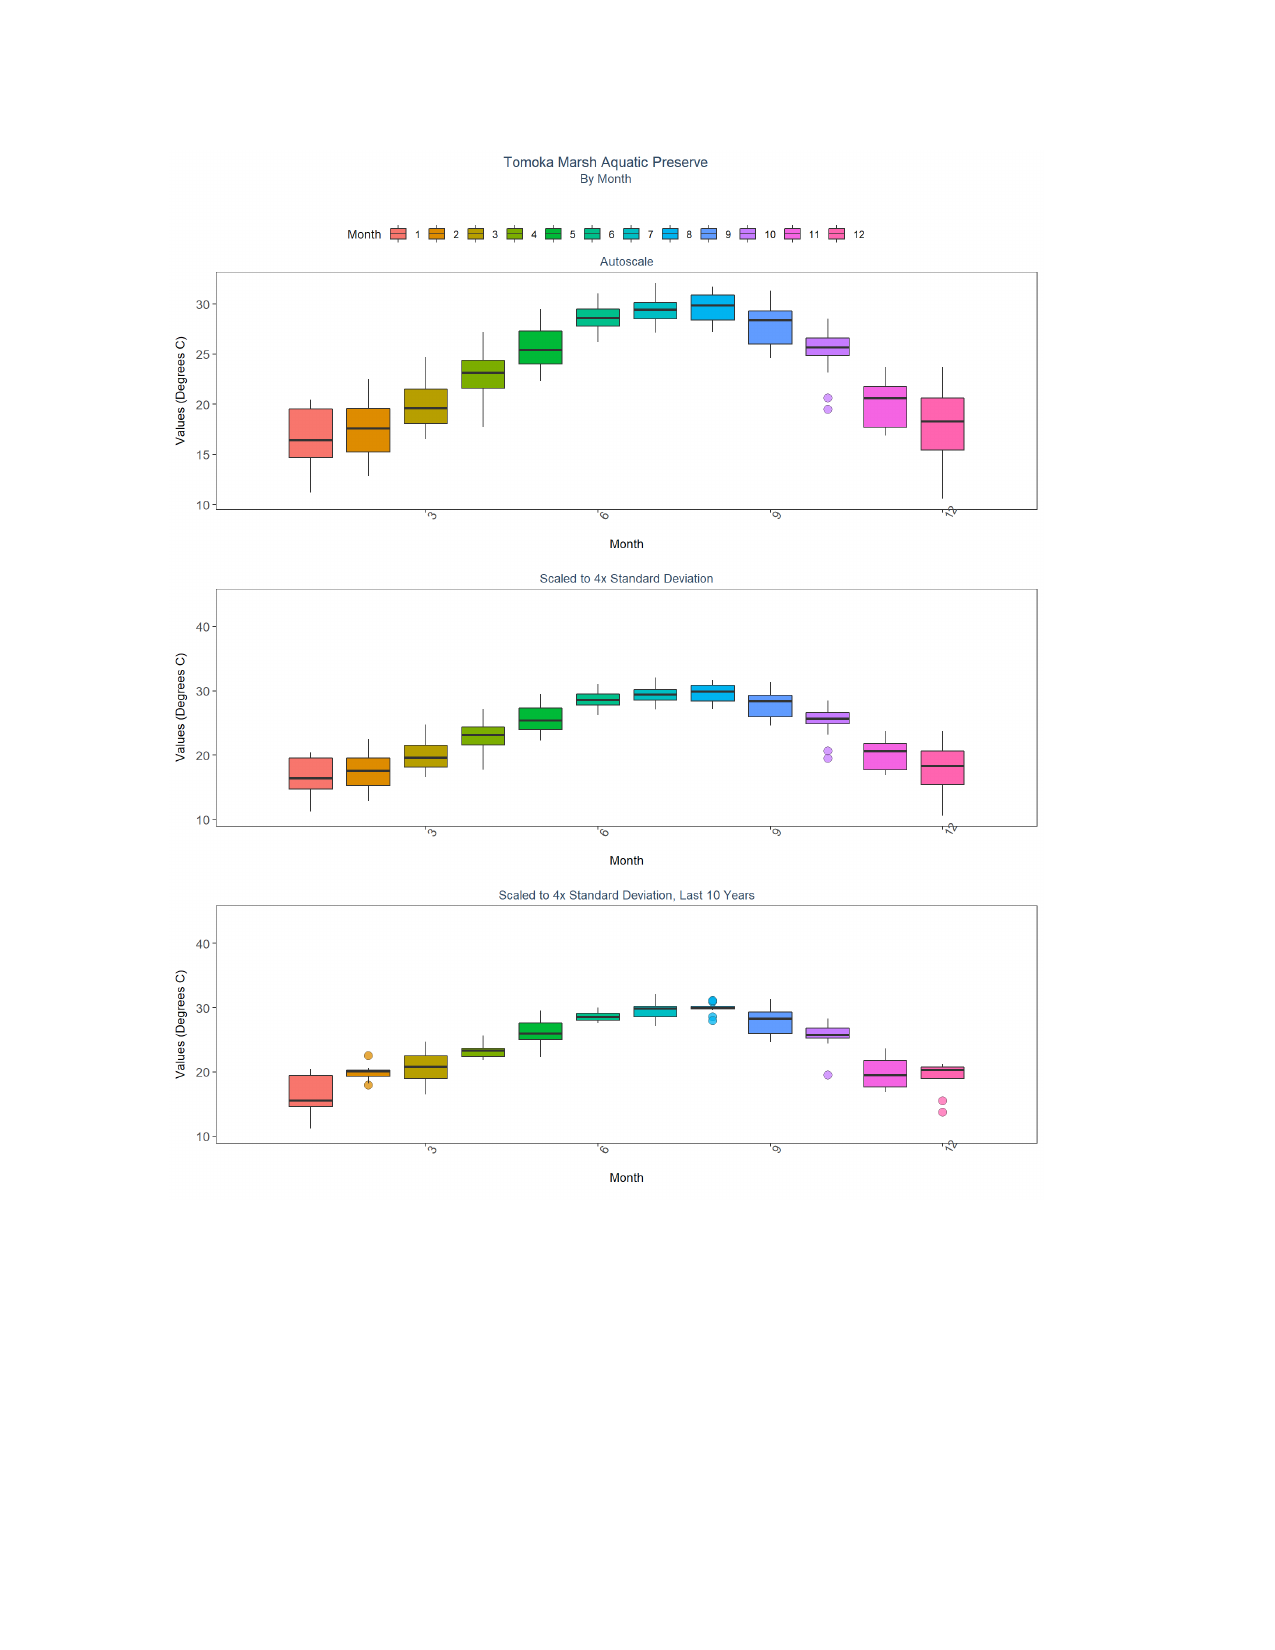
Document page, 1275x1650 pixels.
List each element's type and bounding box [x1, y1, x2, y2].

picture [168, 150, 1044, 1200]
